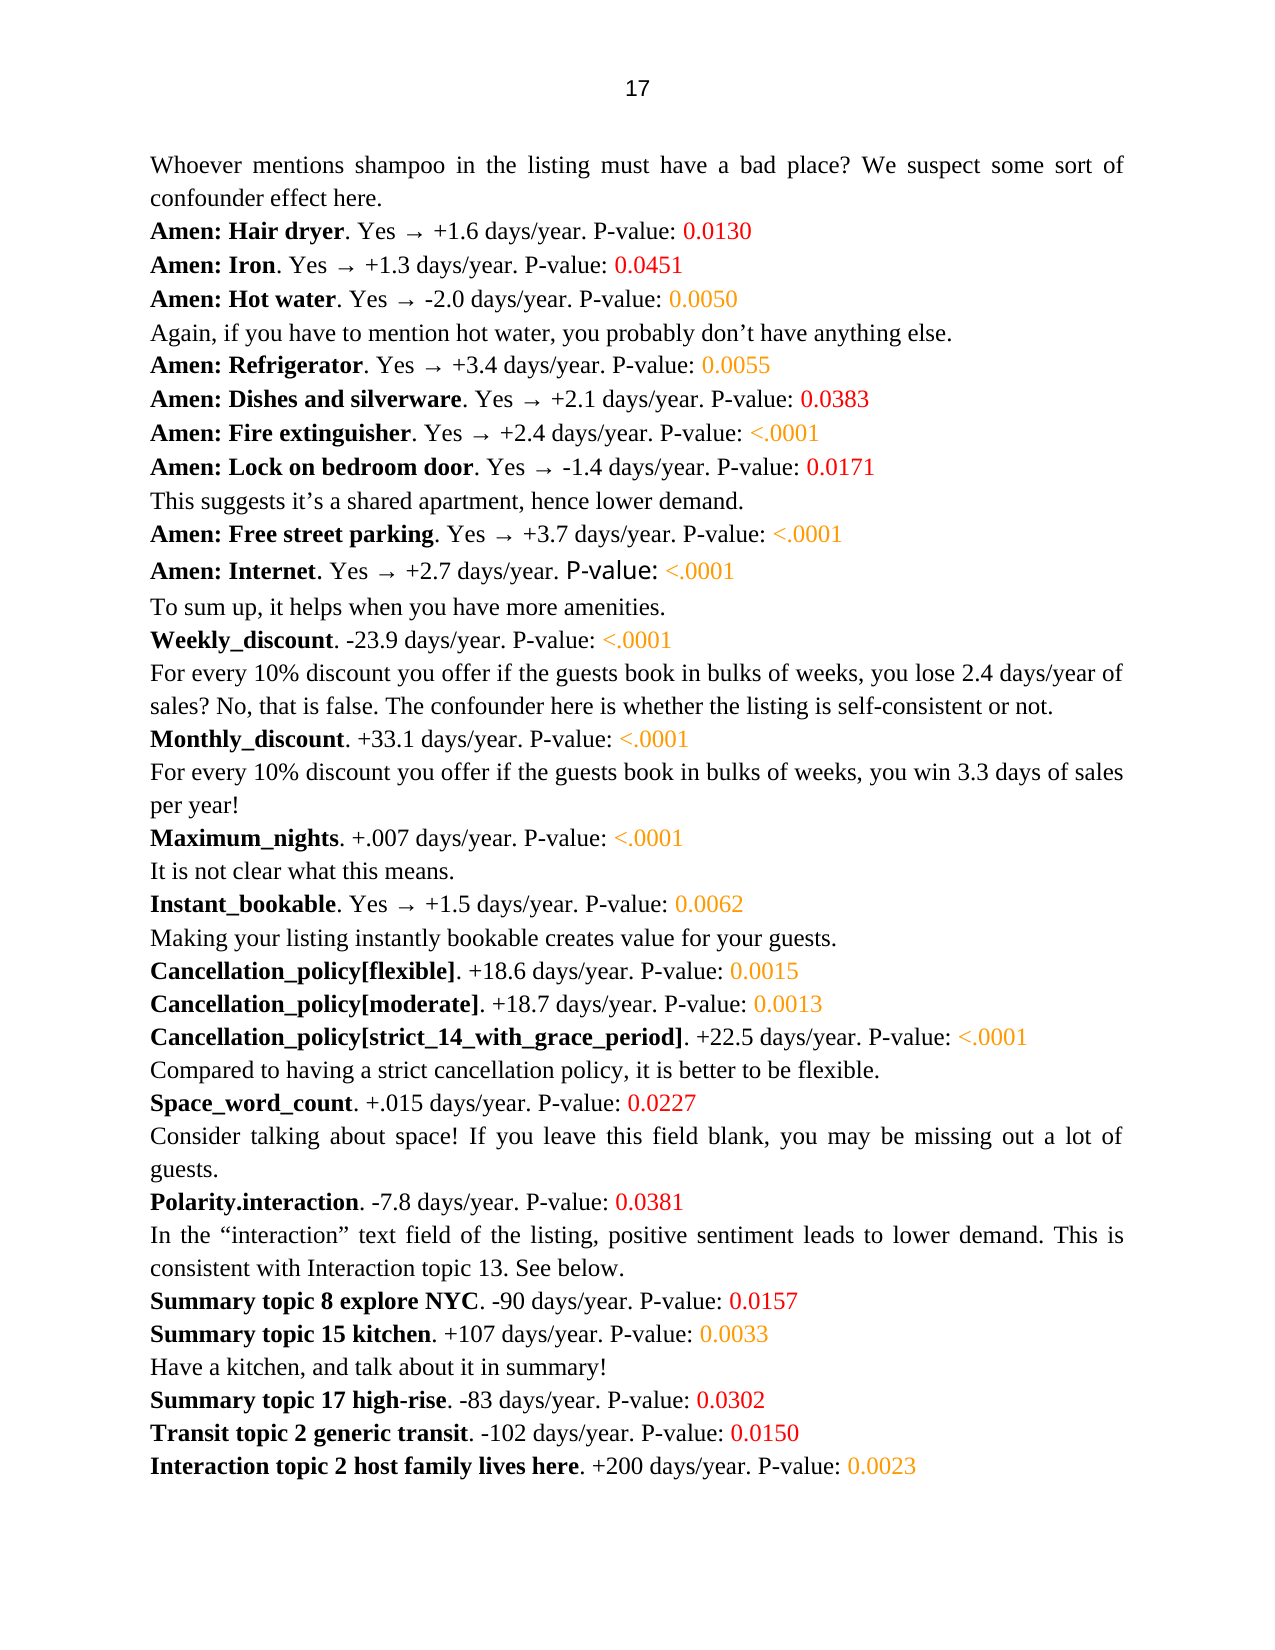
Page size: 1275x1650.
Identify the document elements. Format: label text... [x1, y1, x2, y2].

text Transit topic 2 generic transit. -102 days/year. P-value: 0.0150 [150, 1418, 1125, 1447]
text Summary topic 17 high-rise. -83 days/year. P-value: 0.0302 [150, 1385, 1125, 1414]
text Amen: Iron. Yes → +1.3 days/year. P-value: 0.0451 [150, 250, 1125, 279]
text Consider talking about space! If you leave this field blank, you may be missing out a lot of guests. [150, 1121, 1125, 1183]
text Monthly_discount. +33.1 days/year. P-value: <.0001 [150, 724, 1125, 753]
text Cancellation_policy[flexible]. +18.6 days/year. P-value: 0.0015 [150, 956, 1125, 985]
text In the “interaction” text field of the listing, positive sentiment leads to lower demand. This is consistent with Interaction topic 13. See below. [150, 1220, 1125, 1282]
text Making your listing instantly bookable creates value for your guests. [150, 923, 1125, 952]
text Amen: Lock on bedroom door. Yes → -1.4 days/year. P-value: 0.0171 [150, 452, 1125, 481]
text Compared to having a strict cancellation policy, it is better to be flexible. [150, 1055, 1125, 1084]
text This suggests it’s a shared apartment, hence lower demand. [150, 486, 1125, 515]
text Whoever mentions shampoo in the listing must have a bad place? We suspect some sort of confounder effect here. [150, 150, 1125, 212]
text Summary topic 8 explore NYC. -90 days/year. P-value: 0.0157 [150, 1286, 1125, 1315]
text Amen: Fire extinguisher. Yes → +2.4 days/year. P-value: <.0001 [150, 418, 1125, 447]
text Interaction topic 2 host family lives here. +200 days/year. P-value: 0.0023 [150, 1451, 1125, 1480]
text Amen: Internet. Yes → +2.7 days/year. P-value: <.0001 [150, 553, 1125, 587]
text Amen: Refrigerator. Yes → +3.4 days/year. P-value: 0.0055 [150, 351, 1125, 379]
text Weekly_discount. -23.9 days/year. P-value: <.0001 [150, 625, 1125, 654]
text Summary topic 15 kitchen. +107 days/year. P-value: 0.0033 [150, 1319, 1125, 1348]
text Maximum_nights. +.007 days/year. P-value: <.0001 [150, 823, 1125, 852]
text Amen: Hair dryer. Yes → +1.6 days/year. P-value: 0.0130 [150, 216, 1125, 245]
text Amen: Dishes and silverware. Yes → +2.1 days/year. P-value: 0.0383 [150, 384, 1125, 413]
text Amen: Free street parking. Yes → +3.7 days/year. P-value: <.0001 [150, 519, 1125, 548]
text Again, if you have to mention hot water, you probably don’t have anything else. [150, 318, 1125, 346]
text For every 10% discount you offer if the guests book in bulks of weeks, you win 3.3 days of sales per year! [150, 757, 1125, 819]
text Have a kitchen, and talk about it in summary! [150, 1352, 1125, 1381]
text For every 10% discount you offer if the guests book in bulks of weeks, you lose 2.4 days/year of sales? No, that is false. The confounder here is whether the listing is self-consistent or not. [150, 658, 1125, 720]
text Space_word_count. +.015 days/year. P-value: 0.0227 [150, 1088, 1125, 1117]
text Amen: Hot water. Yes → -2.0 days/year. P-value: 0.0050 [150, 284, 1125, 312]
text Polarity.interaction. -7.8 days/year. P-value: 0.0381 [150, 1187, 1125, 1216]
text Cancellation_policy[strict_14_with_grace_period]. +22.5 days/year. P-value: <.0001 [150, 1022, 1125, 1051]
text Instant_bookable. Yes → +1.5 days/year. P-value: 0.0062 [150, 889, 1125, 918]
text Cancellation_policy[moderate]. +18.7 days/year. P-value: 0.0013 [150, 989, 1125, 1018]
text It is not clear what this means. [150, 856, 1125, 885]
text To sum up, it helps when you have more amenities. [150, 592, 1125, 621]
